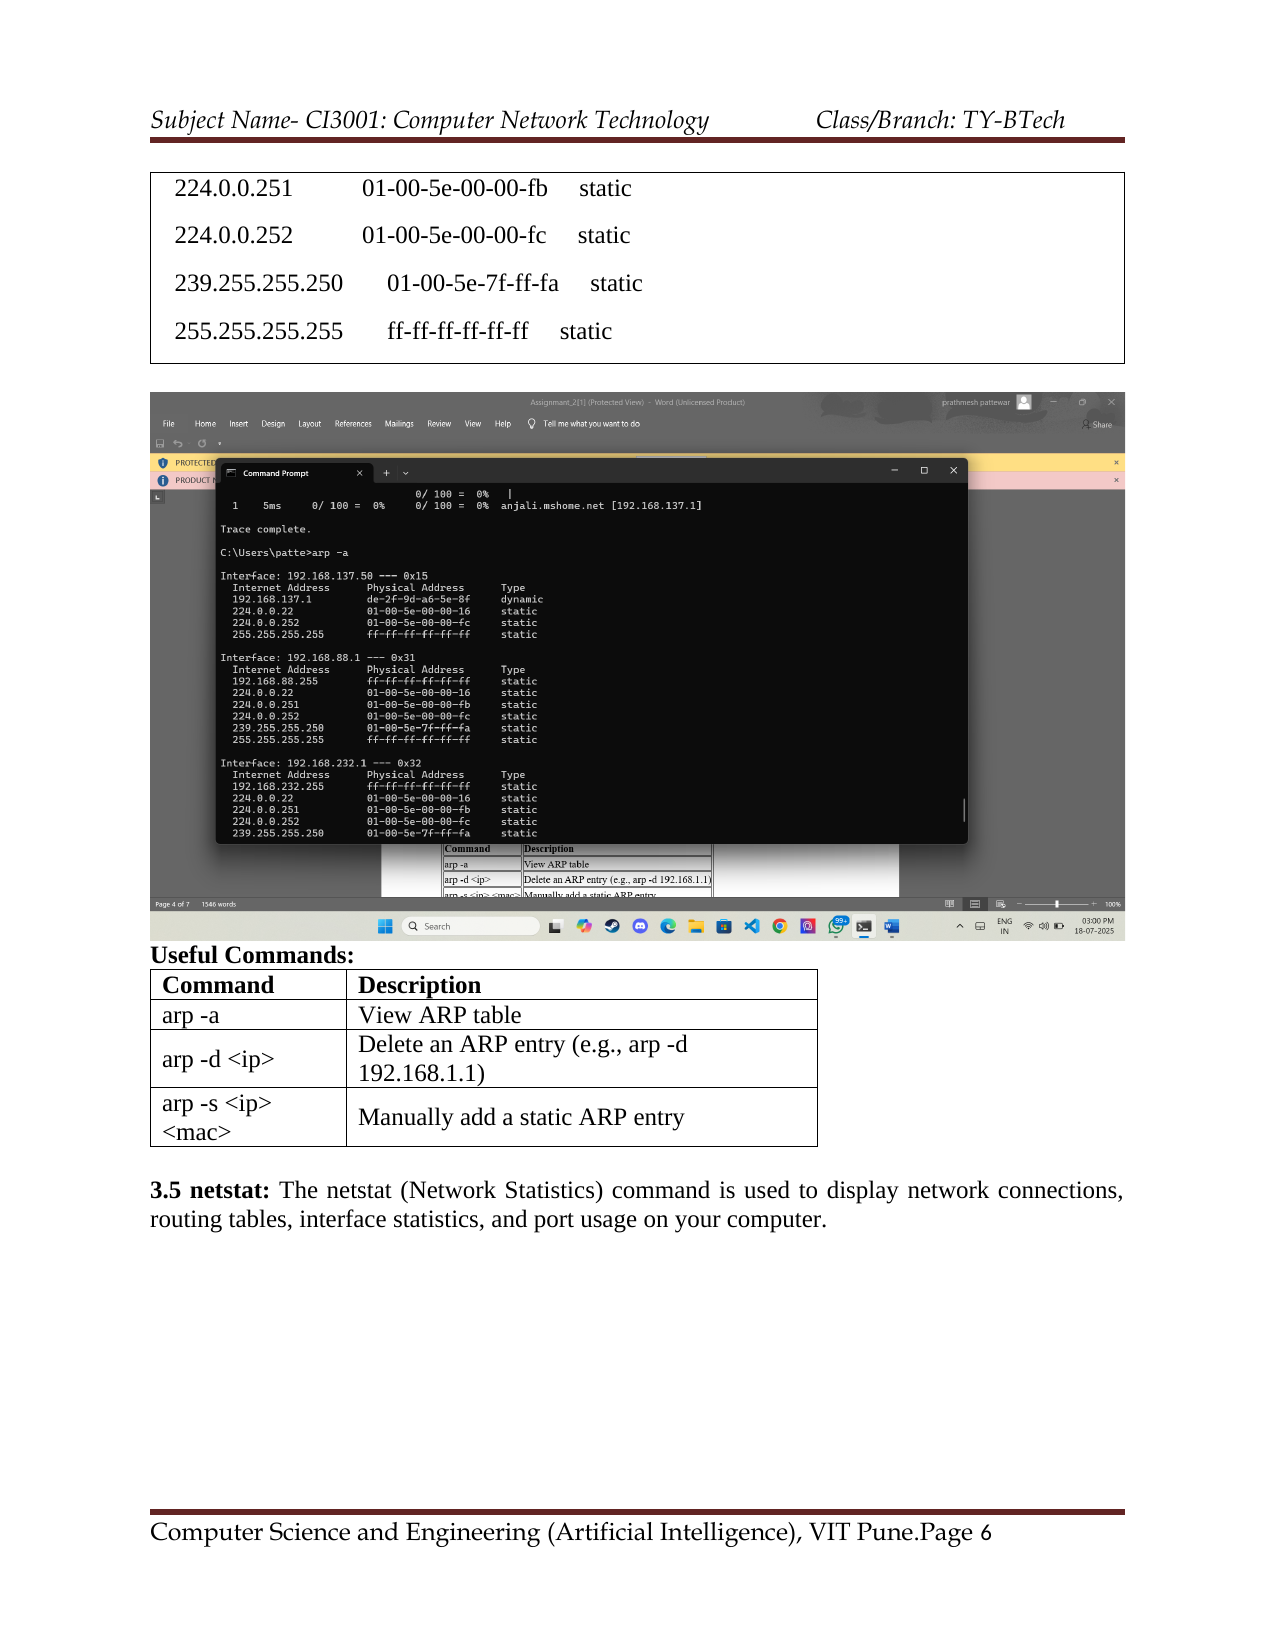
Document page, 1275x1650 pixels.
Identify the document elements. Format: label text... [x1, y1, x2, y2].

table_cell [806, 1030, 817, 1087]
text 3.5 netstat: The netstat (Network Statistics) command is used to display network connections, routing tables, interface statistics, and port usage on your computer. [150, 1175, 1125, 1233]
text Useful Commands: [150, 941, 1125, 969]
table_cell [151, 173, 1124, 363]
picture [150, 392, 1125, 941]
table_cell arp -d <ip> [151, 1030, 346, 1087]
table_cell Manually add a static ARP entry [347, 1088, 817, 1146]
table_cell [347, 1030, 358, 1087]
